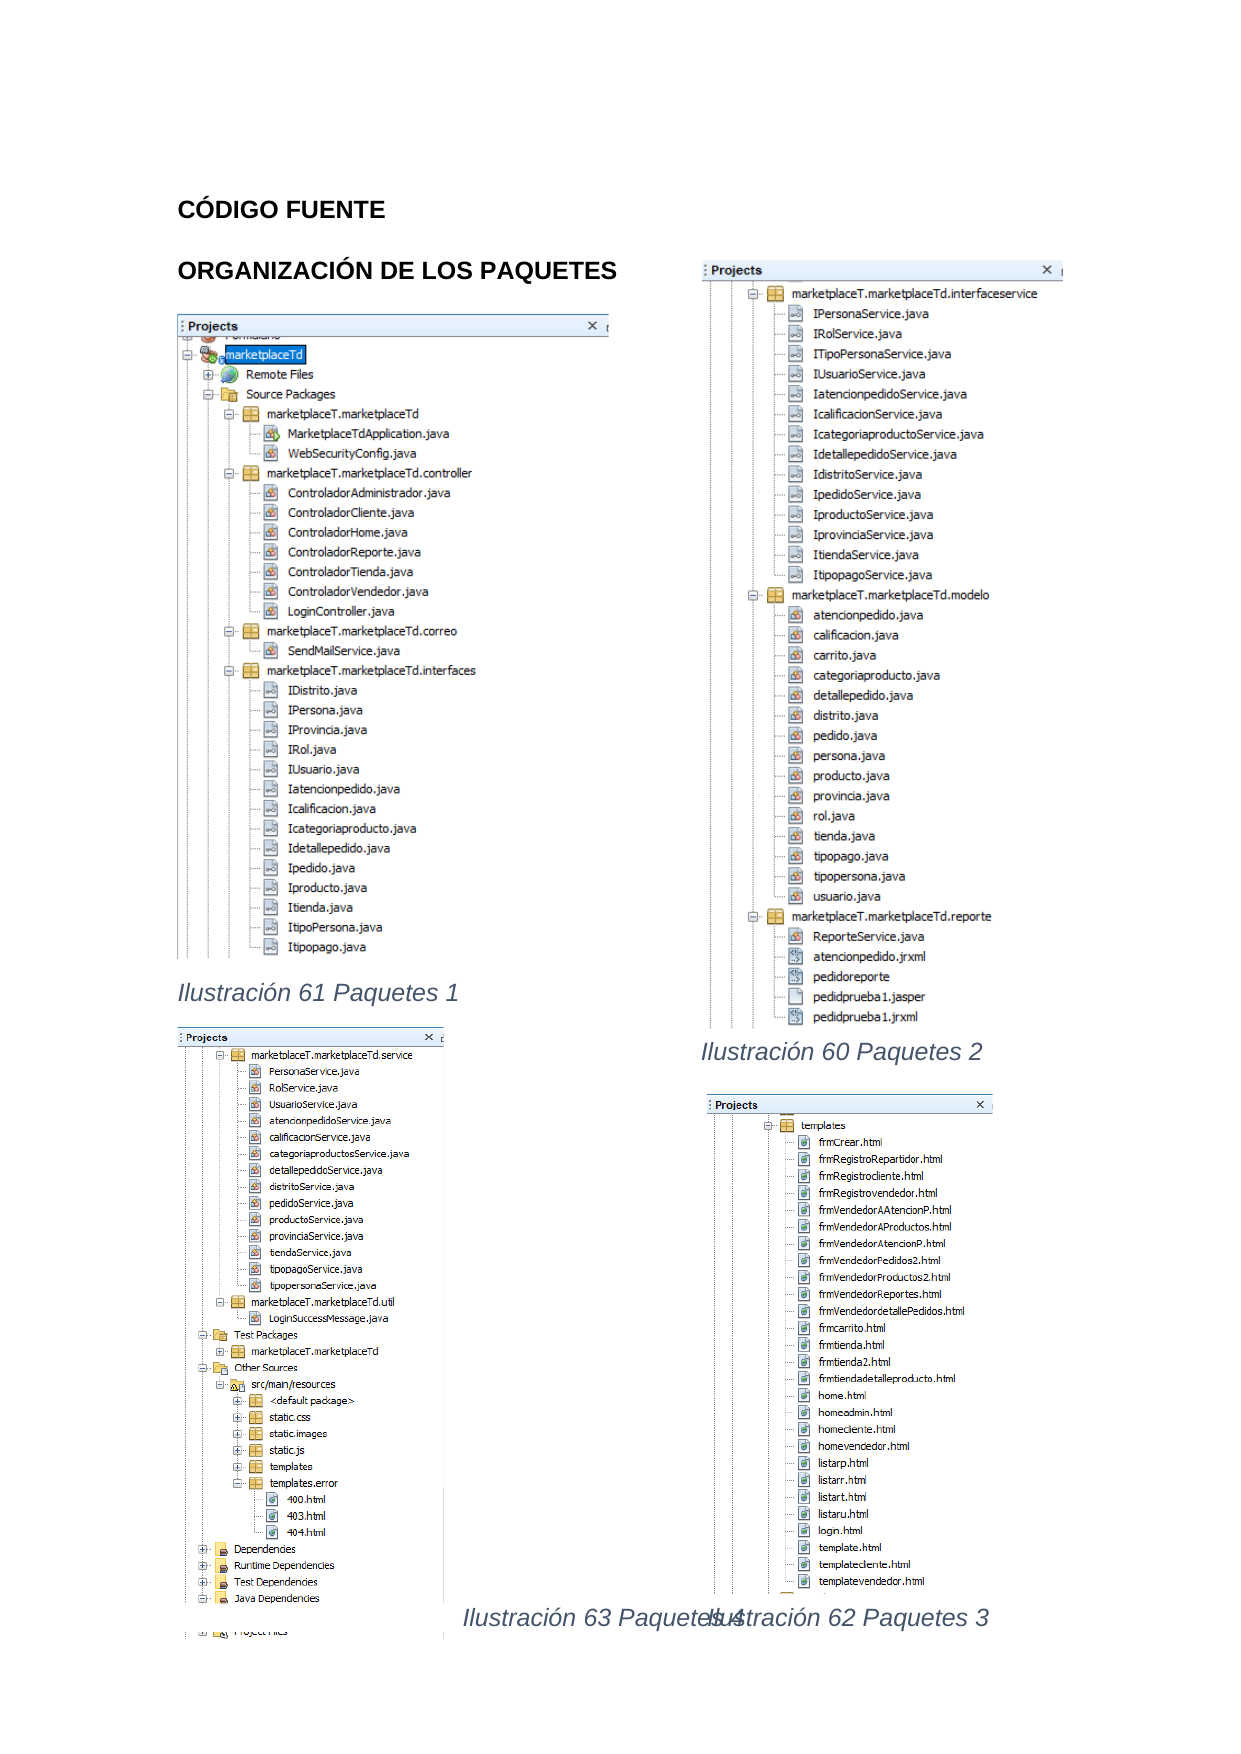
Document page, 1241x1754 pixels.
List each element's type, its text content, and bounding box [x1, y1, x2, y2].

text Ilustración 61 Paquetes 1 [177, 978, 702, 1007]
picture [702, 259, 1063, 1028]
picture [177, 1027, 444, 1603]
subtitle CÓDIGO FUENTE [177, 194, 1063, 223]
picture [177, 1632, 444, 1639]
subtitle ORGANIZACIÓN DE LOS PAQUETES [177, 256, 1063, 285]
picture [706, 1094, 993, 1594]
picture [177, 313, 609, 959]
